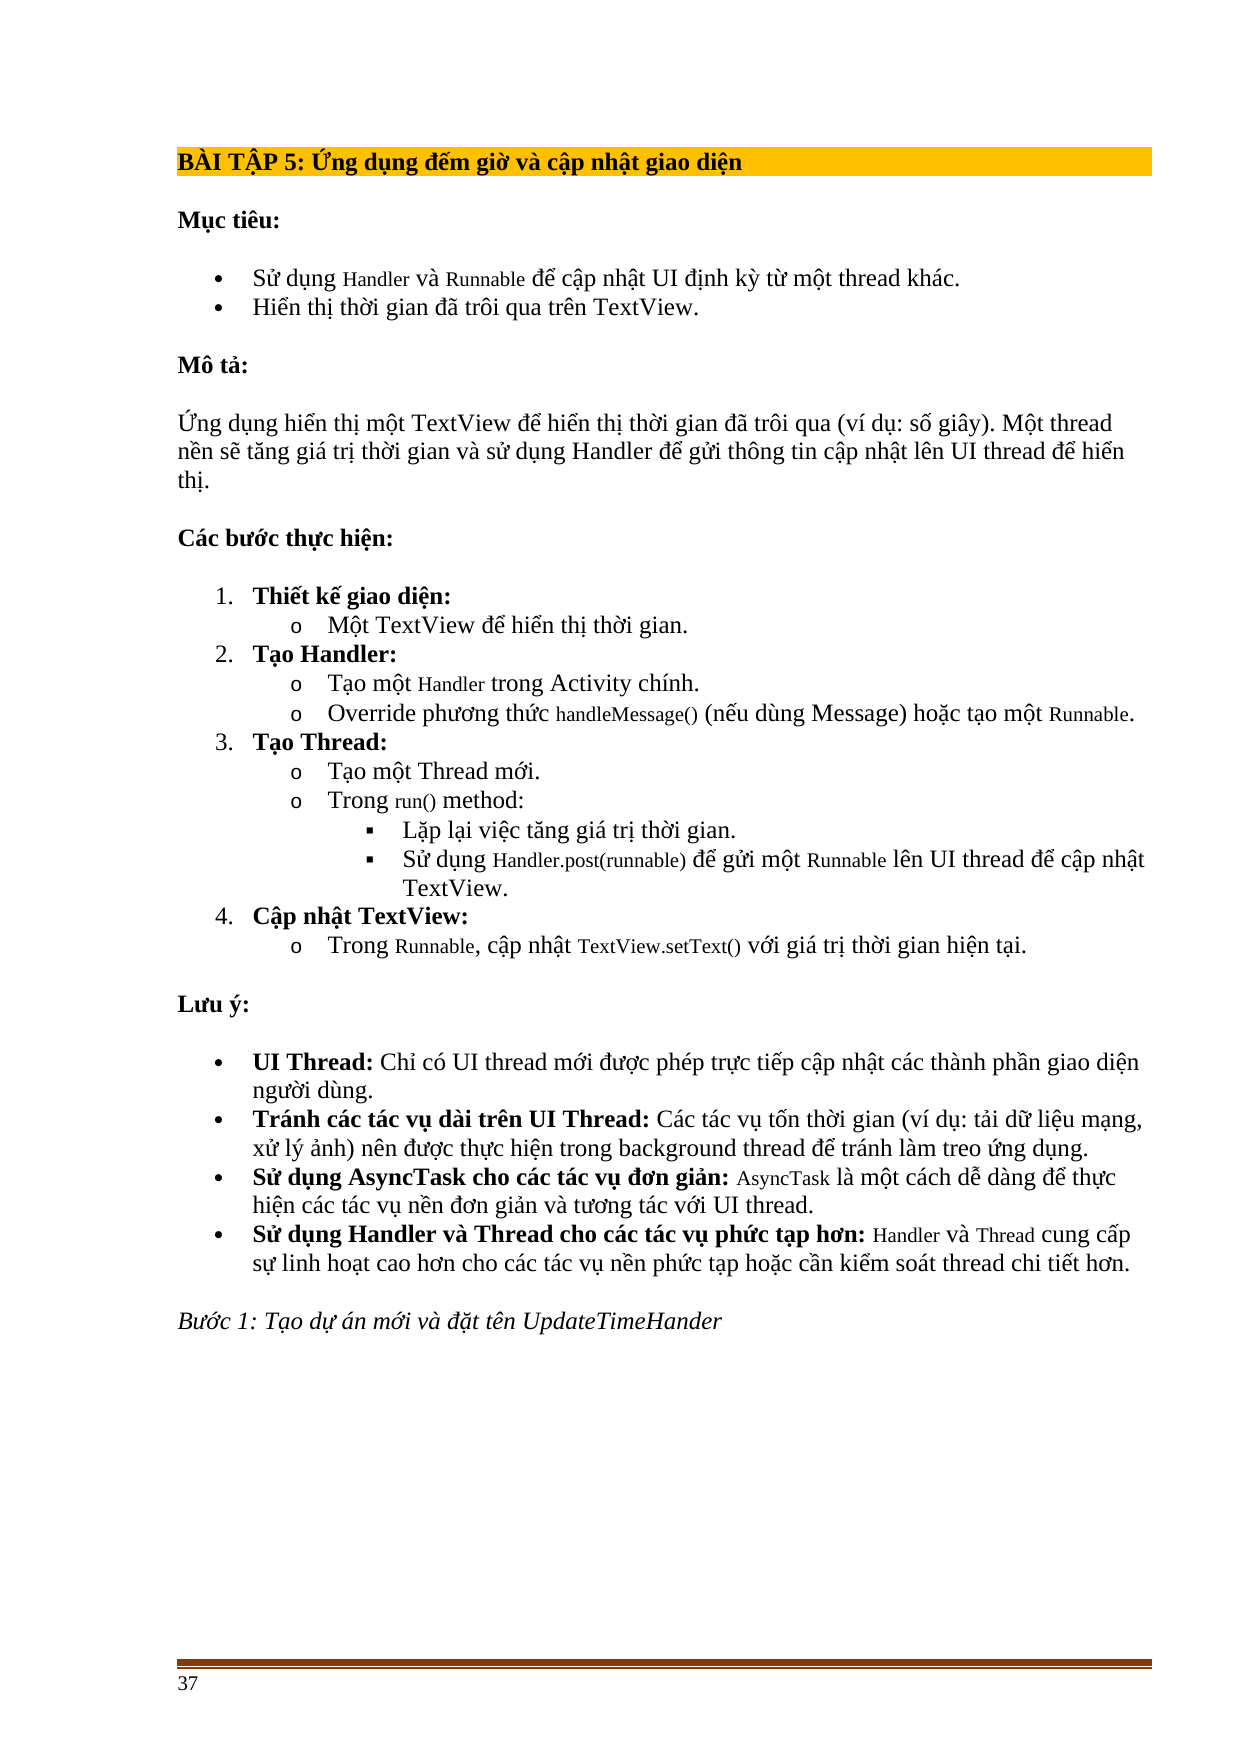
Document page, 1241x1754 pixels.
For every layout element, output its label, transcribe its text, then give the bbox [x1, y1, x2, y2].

text Ứng dụng hiển thị một TextView để hiển thị thời gian đã trôi qua (ví dụ: số giây). Một thread nền sẽ tăng giá trị thời gian và sử dụng Handler để gửi thông tin cập nhật lên UI thread để hiển thị. [177, 408, 1152, 494]
list UI Thread: Chỉ có UI thread mới được phép trực tiếp cập nhật các thành phần giao diện người dùng. [215, 1047, 1152, 1104]
list Cập nhật TextView: [215, 901, 1152, 930]
list Sử dụng Handler và Thread cho các tác vụ phức tạp hơn: Handler và Thread cung cấp sự linh hoạt cao hơn cho các tác vụ nền phức tạp hoặc cần kiểm soát thread chi tiết hơn. [215, 1219, 1152, 1277]
list Thiết kế giao diện: [215, 581, 1152, 610]
list Tạo một Handler trong Activity chính. [290, 668, 1152, 698]
text Bước 1: Tạo dự án mới và đặt tên UpdateTimeHander [177, 1306, 1152, 1335]
list Tạo Thread: [215, 727, 1152, 756]
list Tạo một Thread mới. [290, 756, 1152, 786]
list Override phương thức handleMessage() (nếu dùng Message) hoặc tạo một Runnable. [290, 698, 1152, 727]
list Sử dụng Handler.post(runnable) để gửi một Runnable lên UI thread để cập nhật TextView. [365, 844, 1152, 901]
list Sử dụng AsyncTask cho các tác vụ đơn giản: AsyncTask là một cách dễ dàng để thực hiện các tác vụ nền đơn giản và tương tác với UI thread. [215, 1162, 1152, 1219]
list Sử dụng Handler và Runnable để cập nhật UI định kỳ từ một thread khác. [215, 263, 1152, 292]
text Lưu ý: [177, 989, 1152, 1018]
text BÀI TẬP 5: Ứng dụng đếm giờ và cập nhật giao diện [177, 147, 1152, 176]
list Hiển thị thời gian đã trôi qua trên TextView. [215, 292, 1152, 321]
list Lặp lại việc tăng giá trị thời gian. [365, 815, 1152, 844]
list Trong run() method: [290, 786, 1152, 815]
list Tránh các tác vụ dài trên UI Thread: Các tác vụ tốn thời gian (ví dụ: tải dữ liệu mạng, xử lý ảnh) nên được thực hiện trong background thread để tránh làm treo ứng dụng. [215, 1104, 1152, 1162]
list Trong Runnable, cập nhật TextView.setText() với giá trị thời gian hiện tại. [290, 930, 1152, 960]
list Một TextView để hiển thị thời gian. [290, 610, 1152, 639]
text Mục tiêu: [177, 205, 1152, 234]
text Mô tả: [177, 350, 1152, 378]
list Tạo Handler: [215, 639, 1152, 668]
text Các bước thực hiện: [177, 523, 1152, 552]
